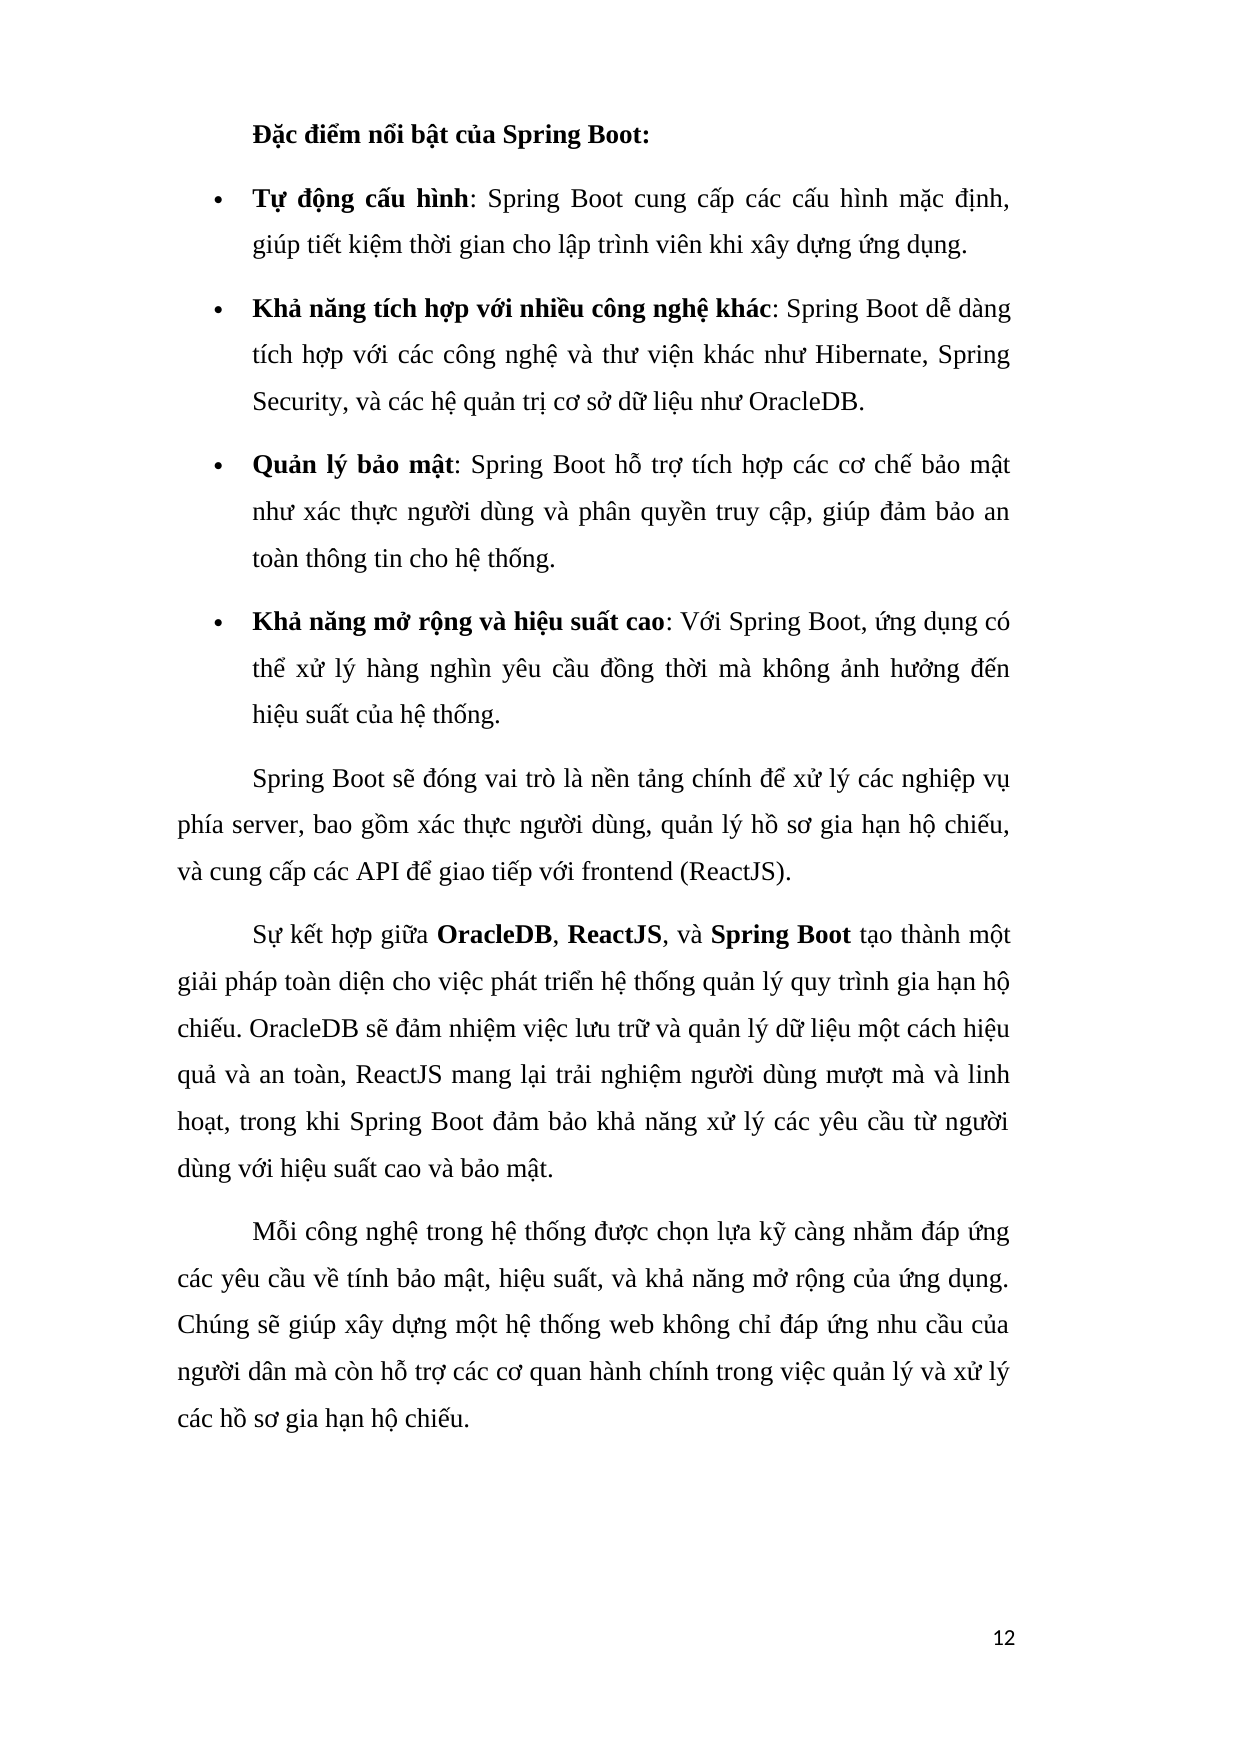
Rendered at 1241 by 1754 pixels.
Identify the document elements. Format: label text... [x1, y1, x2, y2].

list Khả năng mở rộng và hiệu suất cao: Với Spring Boot, ứng dụng có thể xử lý hàng nghìn yêu cầu đồng thời mà không ảnh hưởng đến hiệu suất của hệ thống. [214, 605, 1011, 730]
text Mỗi công nghệ trong hệ thống được chọn lựa kỹ càng nhằm đáp ứng các yêu cầu về tính bảo mật, hiệu suất, và khả năng mở rộng của ứng dụng. Chúng sẽ giúp xây dựng một hệ thống web không chỉ đáp ứng nhu cầu của người dân mà còn hỗ trợ các cơ quan hành chính trong việc quản lý và xử lý các hồ sơ gia hạn hộ chiếu. [177, 1215, 1011, 1433]
text Đặc điểm nổi bật của Spring Boot: [177, 118, 1011, 150]
list Khả năng tích hợp với nhiều công nghệ khác: Spring Boot dễ dàng tích hợp với các công nghệ và thư viện khác như Hibernate, Spring Security, và các hệ quản trị cơ sở dữ liệu như OracleDB. [214, 292, 1011, 416]
list Tự động cấu hình: Spring Boot cung cấp các cấu hình mặc định, giúp tiết kiệm thời gian cho lập trình viên khi xây dựng ứng dụng. [214, 182, 1011, 260]
text Spring Boot sẽ đóng vai trò là nền tảng chính để xử lý các nghiệp vụ phía server, bao gồm xác thực người dùng, quản lý hồ sơ gia hạn hộ chiếu, và cung cấp các API để giao tiếp với frontend (ReactJS). [177, 762, 1011, 886]
text Sự kết hợp giữa OracleDB, ReactJS, và Spring Boot tạo thành một giải pháp toàn diện cho việc phát triển hệ thống quản lý quy trình gia hạn hộ chiếu. OracleDB sẽ đảm nhiệm việc lưu trữ và quản lý dữ liệu một cách hiệu quả và an toàn, ReactJS mang lại trải nghiệm người dùng mượt mà và linh hoạt, trong khi Spring Boot đảm bảo khả năng xử lý các yêu cầu từ người dùng với hiệu suất cao và bảo mật. [177, 918, 1011, 1183]
list Quản lý bảo mật: Spring Boot hỗ trợ tích hợp các cơ chế bảo mật như xác thực người dùng và phân quyền truy cập, giúp đảm bảo an toàn thông tin cho hệ thống. [214, 448, 1011, 573]
